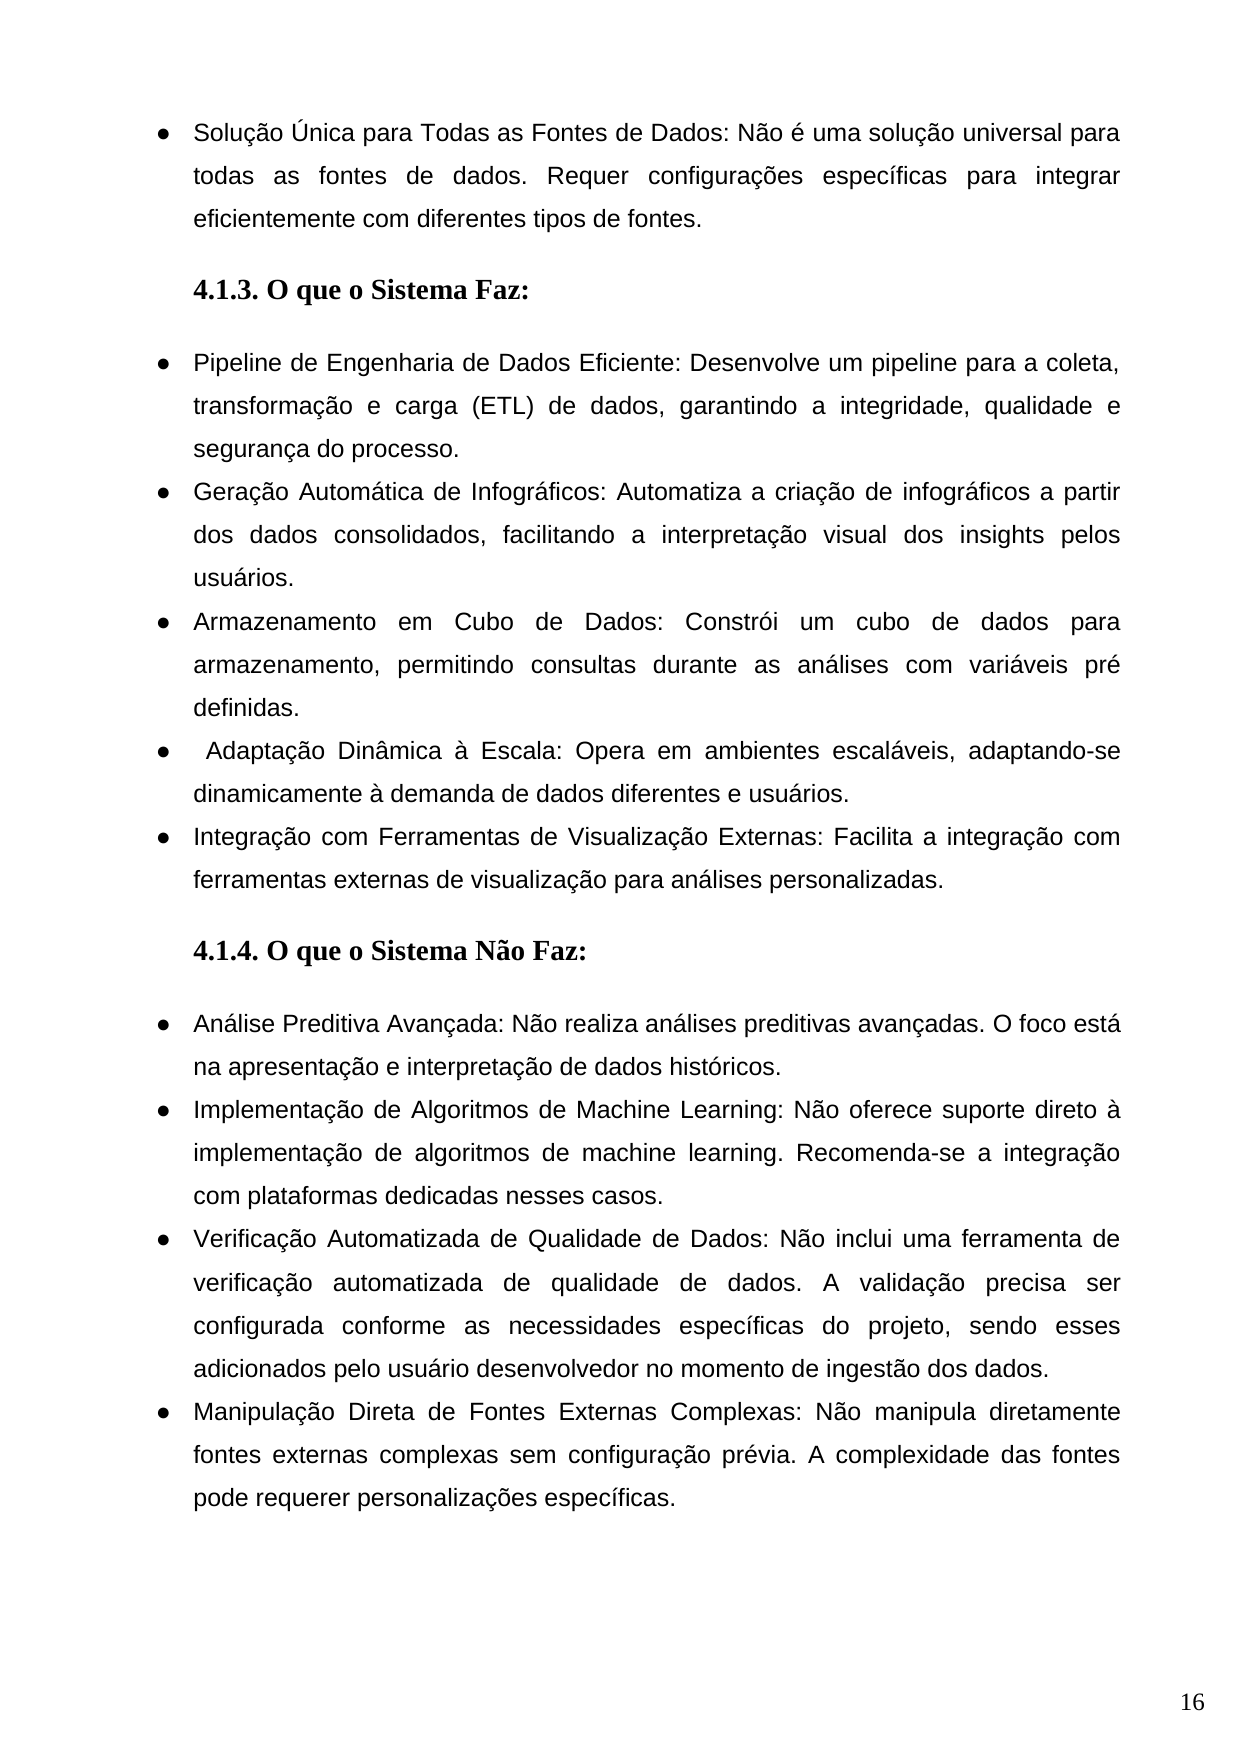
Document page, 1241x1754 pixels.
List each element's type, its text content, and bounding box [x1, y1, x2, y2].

list Solução Única para Todas as Fontes de Dados: Não é uma solução universal para todas as fontes de dados. Requer configurações específicas para integrar eficientemente com diferentes tipos de fontes. [156, 118, 1122, 233]
list Integração com Ferramentas de Visualização Externas: Facilita a integração com ferramentas externas de visualização para análises personalizadas. [156, 822, 1122, 894]
list Verificação Automatizada de Qualidade de Dados: Não inclui uma ferramenta de verificação automatizada de qualidade de dados. A validação precisa ser configurada conforme as necessidades específicas do projeto, sendo esses adicionados pelo usuário desenvolvedor no momento de ingestão dos dados. [156, 1224, 1122, 1382]
subtitle 4.1.4. O que o Sistema Não Faz: [118, 933, 1122, 967]
list Implementação de Algoritmos de Machine Learning: Não oferece suporte direto à implementação de algoritmos de machine learning. Recomenda-se a integração com plataformas dedicadas nesses casos. [156, 1095, 1122, 1210]
list Pipeline de Engenharia de Dados Eficiente: Desenvolve um pipeline para a coleta, transformação e carga (ETL) de dados, garantindo a integridade, qualidade e segurança do processo. [156, 348, 1122, 463]
list Adaptação Dinâmica à Escala: Opera em ambientes escaláveis, adaptando-se dinamicamente à demanda de dados diferentes e usuários. [156, 736, 1122, 808]
list Geração Automática de Infográficos: Automatiza a criação de infográficos a partir dos dados consolidados, facilitando a interpretação visual dos insights pelos usuários. [156, 477, 1122, 592]
subtitle 4.1.3. O que o Sistema Faz: [118, 272, 1122, 306]
list Análise Preditiva Avançada: Não realiza análises preditivas avançadas. O foco está na apresentação e interpretação de dados históricos. [156, 1009, 1122, 1081]
list Armazenamento em Cubo de Dados: Constrói um cubo de dados para armazenamento, permitindo consultas durante as análises com variáveis pré definidas. [156, 607, 1122, 722]
list Manipulação Direta de Fontes Externas Complexas: Não manipula diretamente fontes externas complexas sem configuração prévia. A complexidade das fontes pode requerer personalizações específicas. [156, 1397, 1122, 1512]
